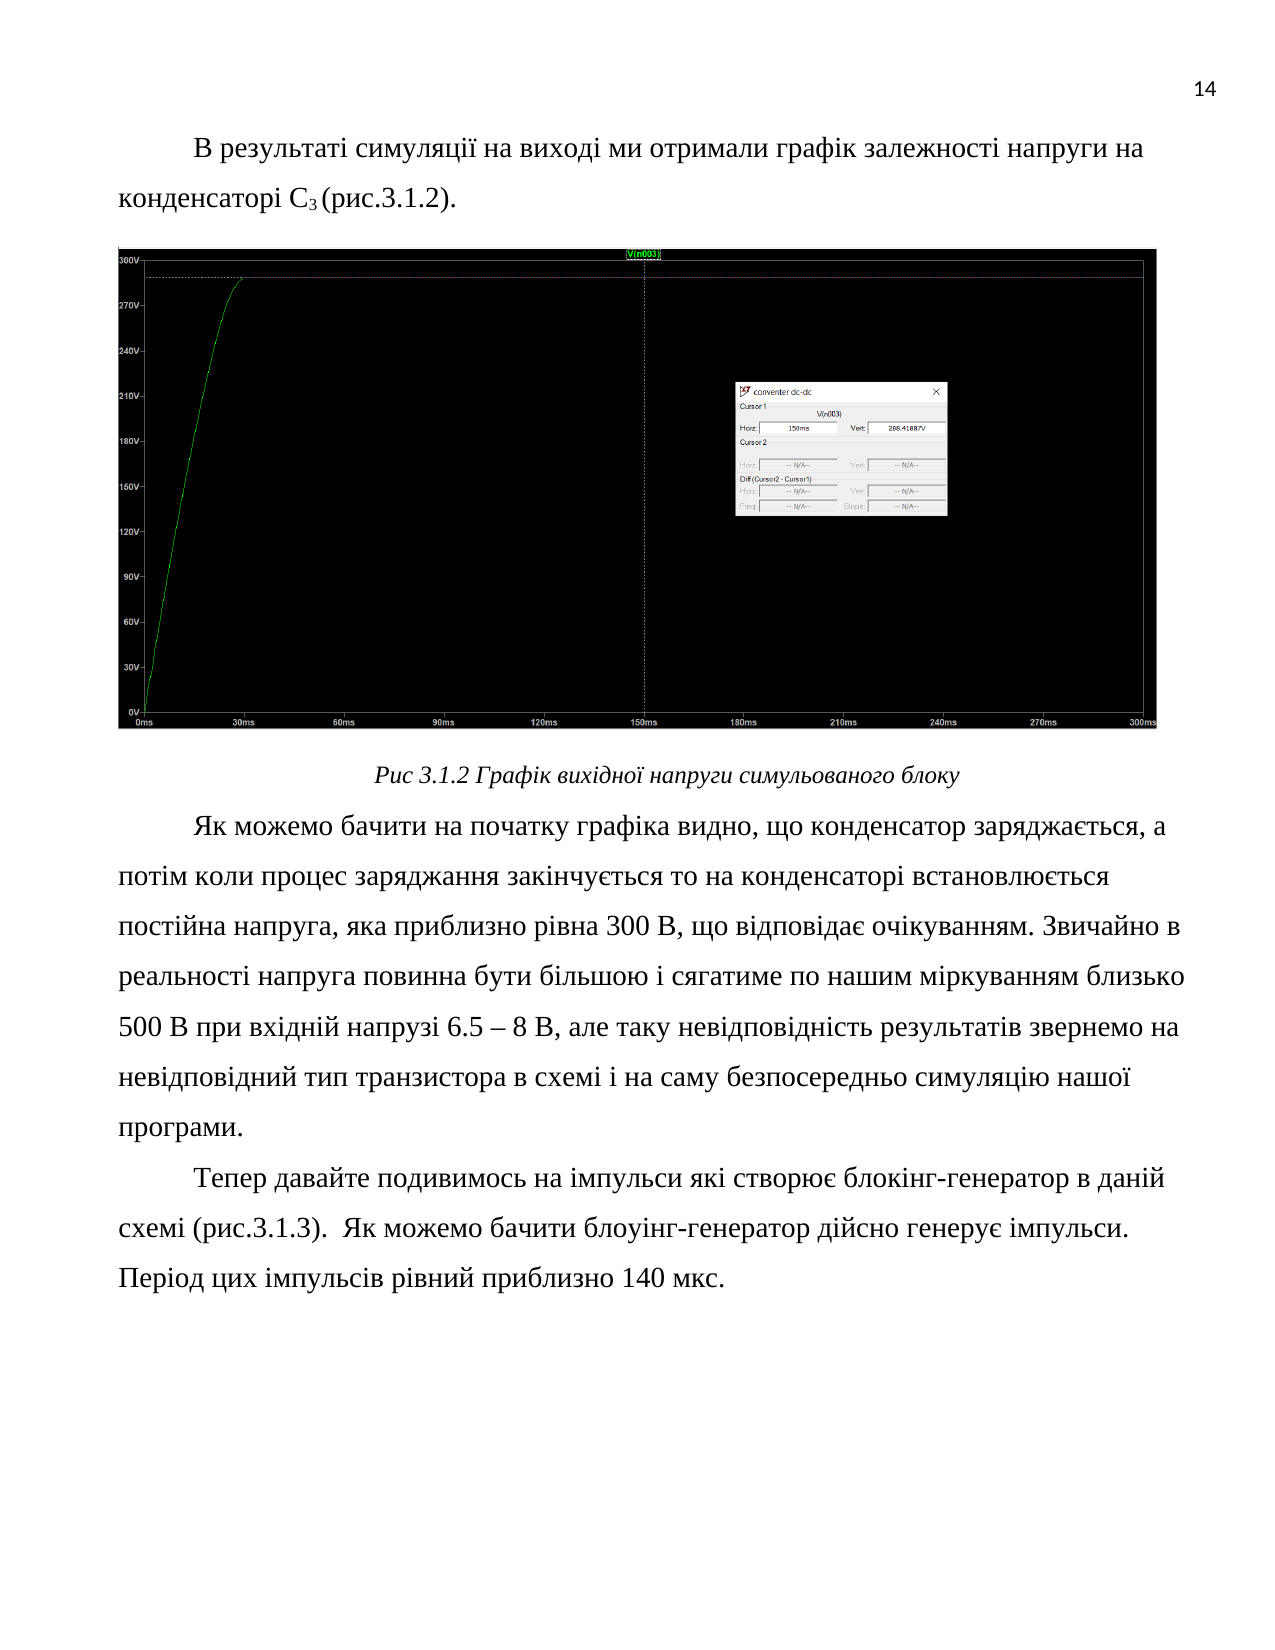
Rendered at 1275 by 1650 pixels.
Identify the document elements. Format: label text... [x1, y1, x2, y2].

text Як можемо бачити на початку графіка видно, що конденсатор заряджається, а потім коли процес заряджання закінчується то на конденсаторі встановлюється постійна напруга, яка приблизно рівна 300 В, що відповідає очікуванням. Звичайно в реальності напруга повинна бути більшою і сягатиме по нашим міркуванням близько 500 В при вхідній напрузі 6.5 – 8 В, але таку невідповідність результатів звернемо на невідповідний тип транзистора в схемі і на саму безпосередньо симуляцію нашої програми. Тепер давайте подивимось на імпульси які створює блокінг-генератор в даній схемі (рис.3.1.3). Як можемо бачити блоуінг-генератор дійсно генерує імпульси. Період цих імпульсів рівний приблизно 140 мкс. [118, 808, 1216, 1294]
picture [118, 247, 1157, 730]
text В результаті симуляції на виході ми отримали графік залежності напруги на конденсаторі С3 (рис.3.1.2). [118, 130, 1216, 214]
text Рис 3.1.2 Графік вихідної напруги симульованого блоку [118, 760, 1216, 789]
